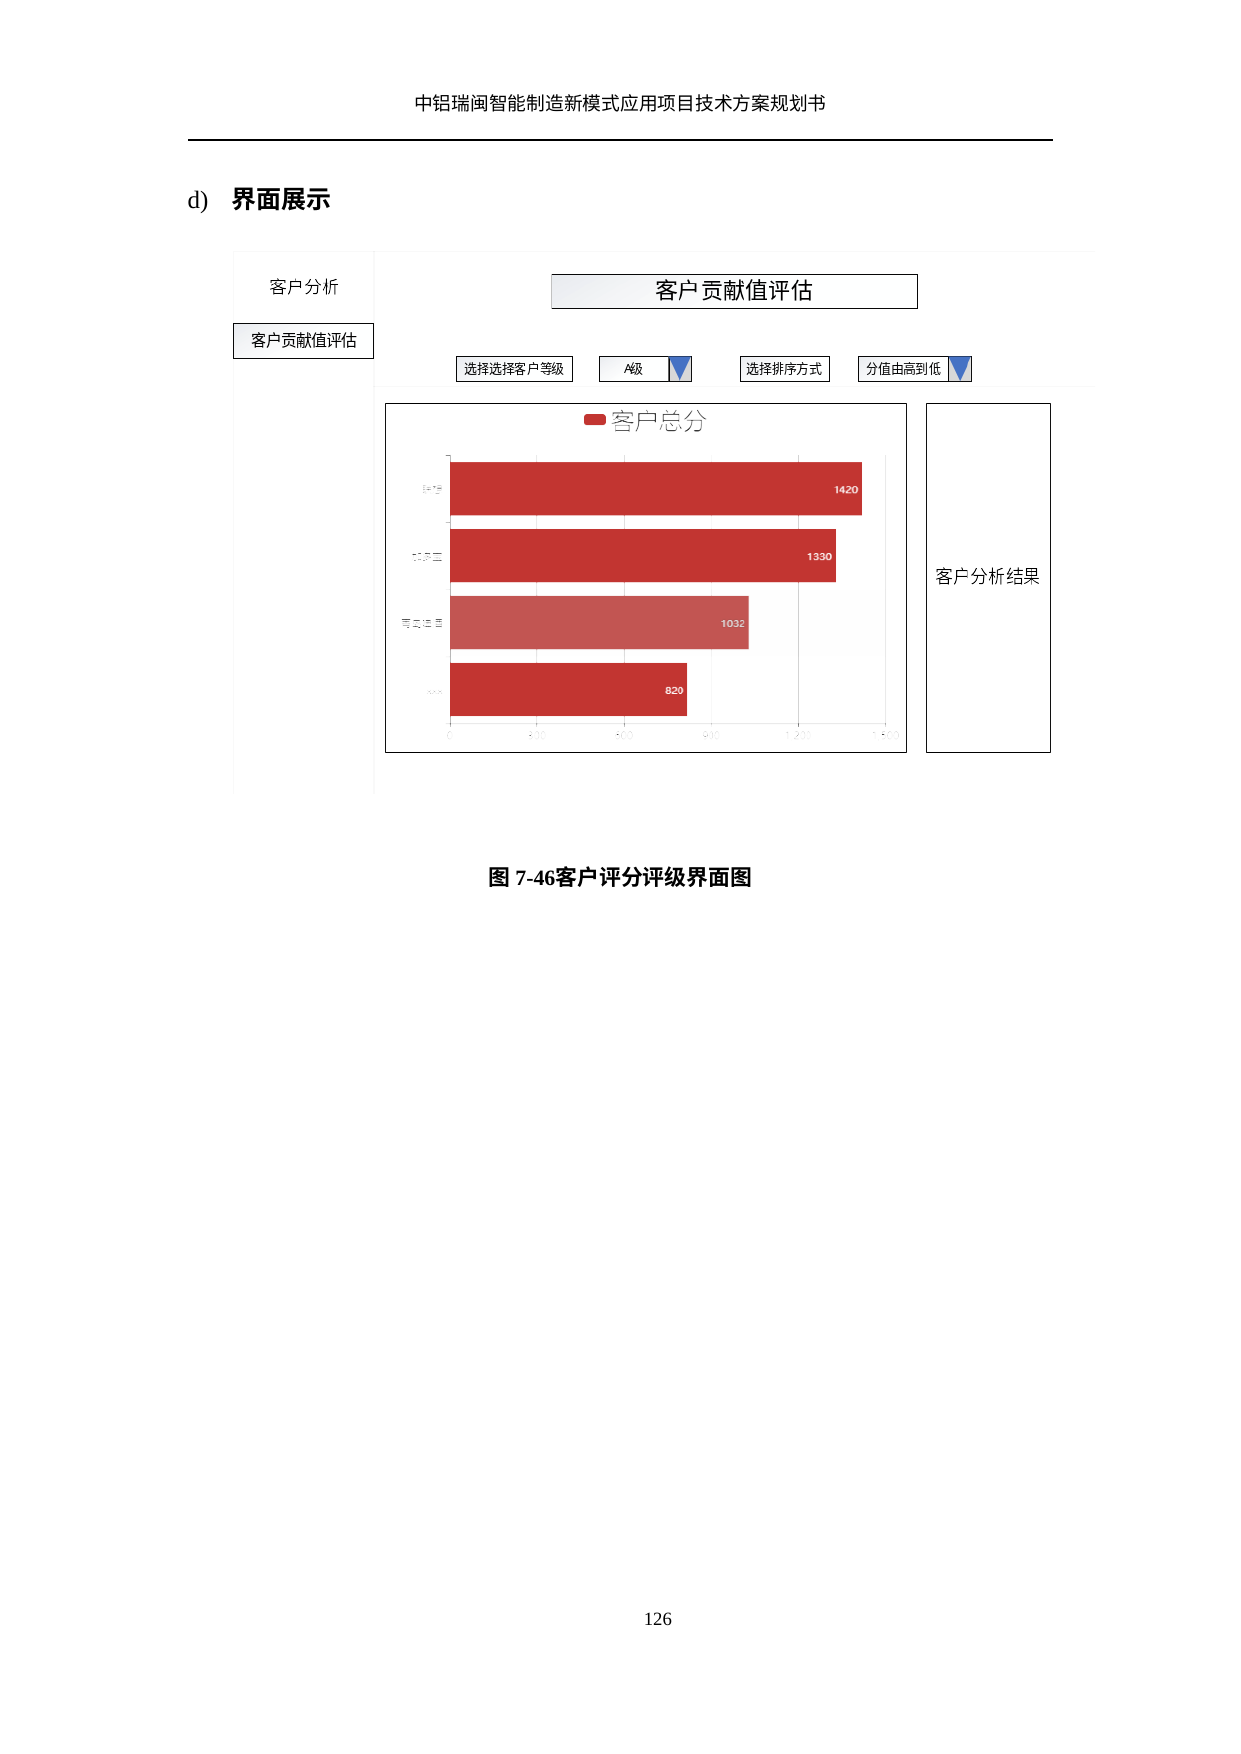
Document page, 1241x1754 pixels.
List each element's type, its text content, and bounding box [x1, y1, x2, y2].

subtitle 界面展示 [187, 164, 1053, 232]
